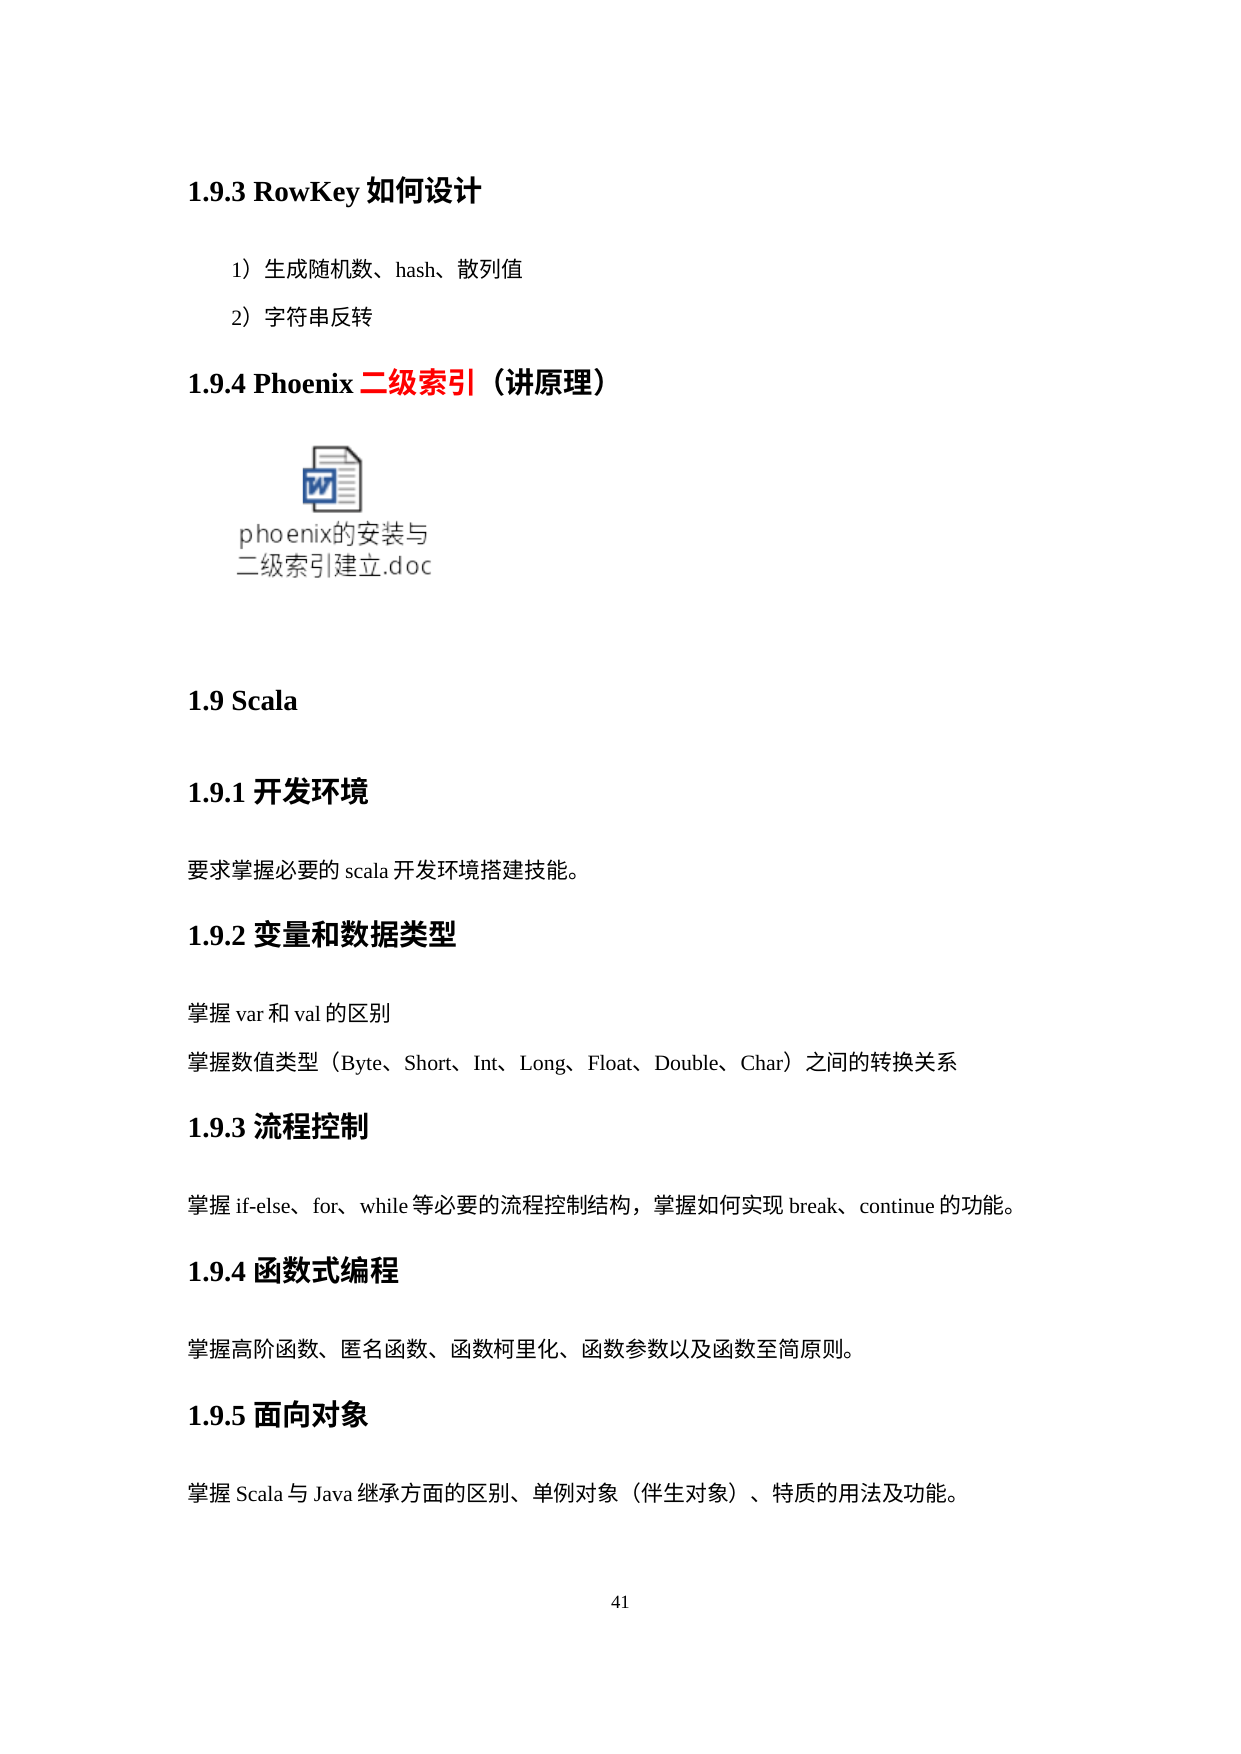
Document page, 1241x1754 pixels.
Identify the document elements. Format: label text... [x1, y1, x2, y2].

text 掌握数值类型（Byte、Short、Int、Long、Float、Double、Char）之间的转换关系 [187, 1044, 1053, 1077]
subtitle 1.9.4 函数式编程 [187, 1236, 1053, 1301]
subtitle 1.9.3 流程控制 [187, 1093, 1053, 1158]
text 掌握Scala与Java继承方面的区别、单例对象（伴生对象）、特质的用法及功能。 [187, 1476, 1053, 1508]
text 掌握if-else、for、while等必要的流程控制结构，掌握如何实现break、continue的功能。 [187, 1188, 1053, 1221]
subtitle 1.9 Scala [187, 668, 1053, 733]
subtitle 1.9.2 变量和数据类型 [187, 901, 1053, 966]
subtitle 1.9.5 面向对象 [187, 1380, 1053, 1445]
text 1）生成随机数、hash、散列值 [231, 251, 1053, 284]
subtitle 1.9.3 RowKey如何设计 [187, 156, 1053, 221]
text 2）字符串反转 [231, 299, 1053, 332]
subtitle 1.9.4 Phoenix二级索引（讲原理） [187, 348, 1053, 413]
text 掌握高阶函数、匿名函数、函数柯里化、函数参数以及函数至简原则。 [187, 1332, 1053, 1364]
text 要求掌握必要的scala开发环境搭建技能。 [187, 852, 1053, 885]
subtitle 1.9.1 开发环境 [187, 757, 1053, 822]
text 掌握var和val的区别 [187, 996, 1053, 1028]
